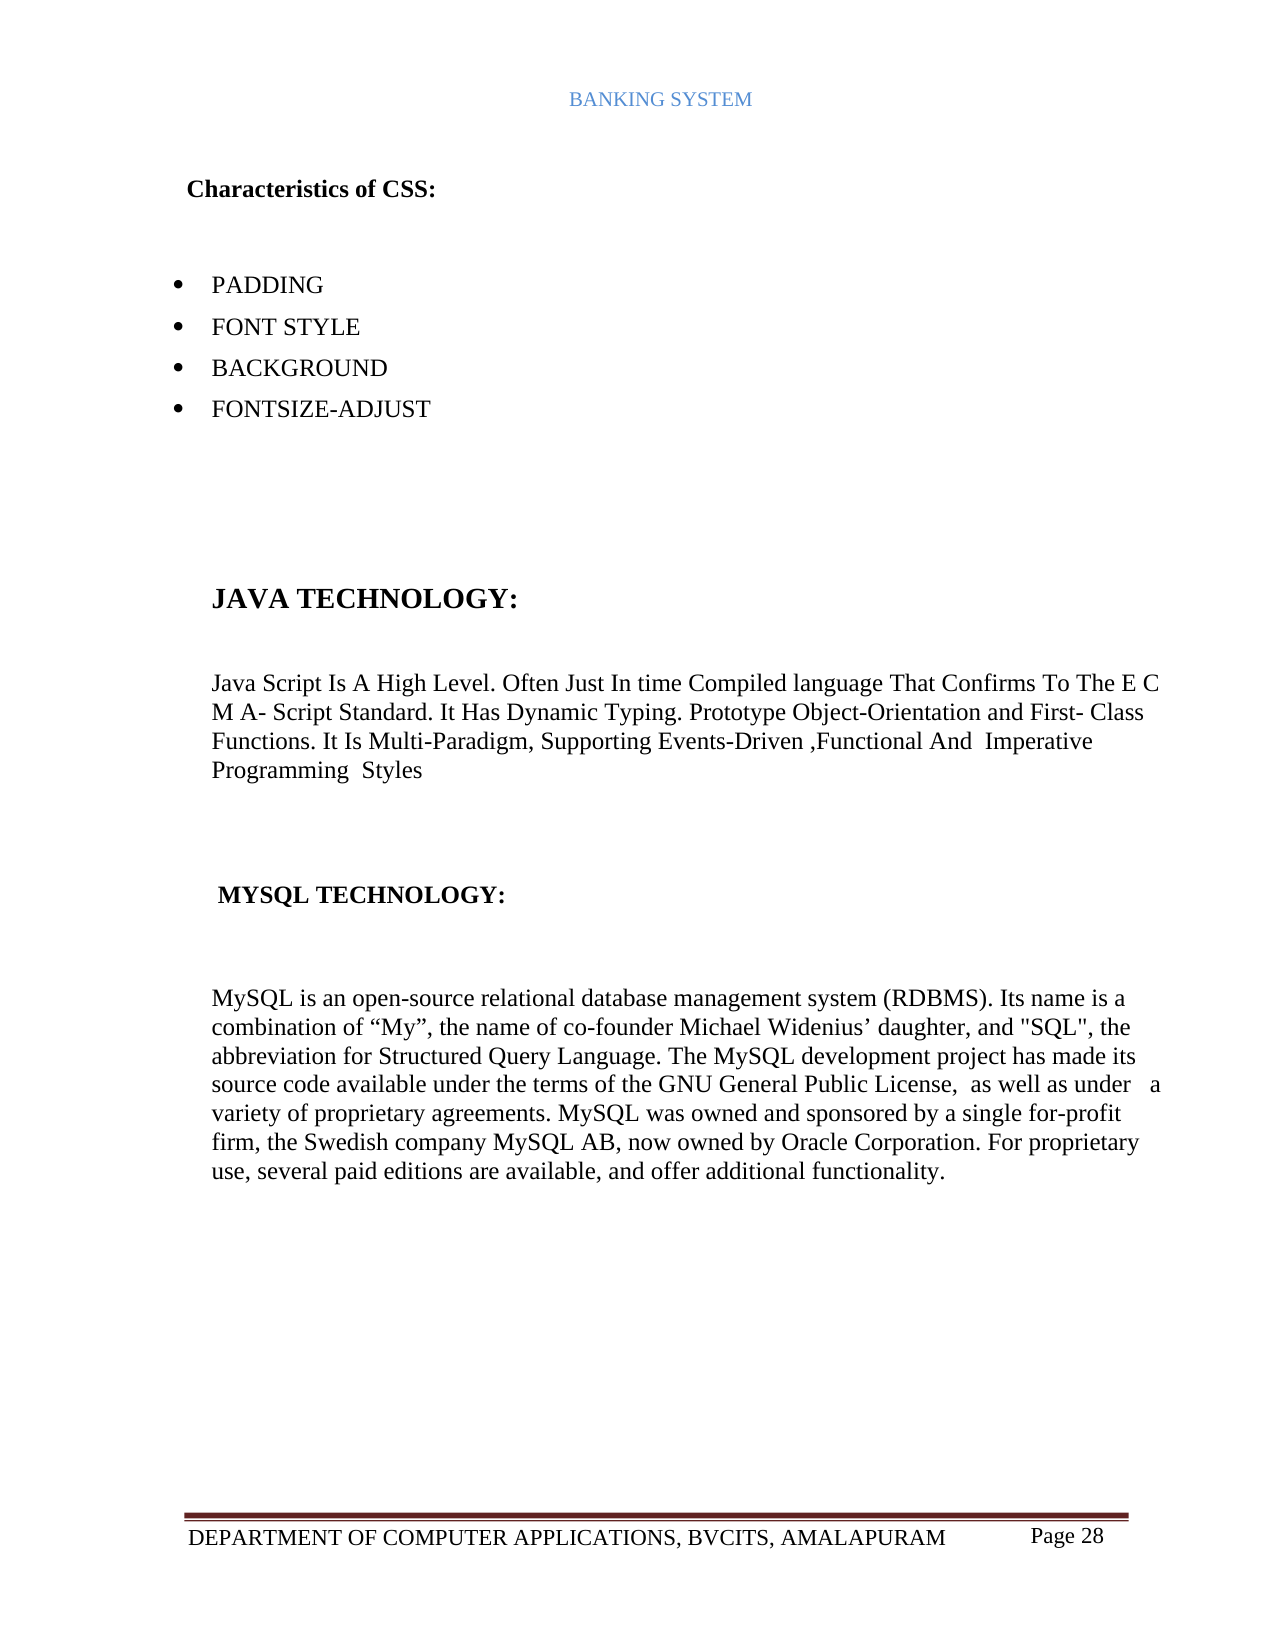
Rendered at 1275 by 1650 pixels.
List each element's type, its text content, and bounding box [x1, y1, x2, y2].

list FONTSIZE-ADJUST [174, 394, 1172, 423]
list BACKGROUND [174, 353, 1172, 382]
text MySQL is an open-source relational database management system (RDBMS). Its name is a combination of “My”, the name of co-founder Michael Widenius’ daughter, and "SQL", the abbreviation for Structured Query Language. The MySQL development project has made its source code available under the terms of the GNU General Public License, as well as under a variety of proprietary agreements. MySQL was owned and sponsored by a single for-profit firm, the Swedish company MySQL AB, now owned by Oracle Corporation. For proprietary use, several paid editions are available, and offer additional functionality. [211, 983, 1172, 1184]
list FONT STYLE [174, 312, 1172, 340]
subtitle JAVA TECHNOLOGY: [211, 581, 1172, 615]
list PADDING [174, 270, 1172, 299]
text MYSQL TECHNOLOGY: [211, 880, 1172, 908]
subtitle Characteristics of CSS: [123, 174, 1172, 203]
text Java Script Is A High Level. Often Just In time Compiled language That Confirms To The E C M A- Script Standard. It Has Dynamic Typing. Prototype Object-Orientation and First- Class Functions. It Is Multi-Paradigm, Supporting Events-Driven ,Functional And Imperative Programming Styles [211, 668, 1172, 783]
